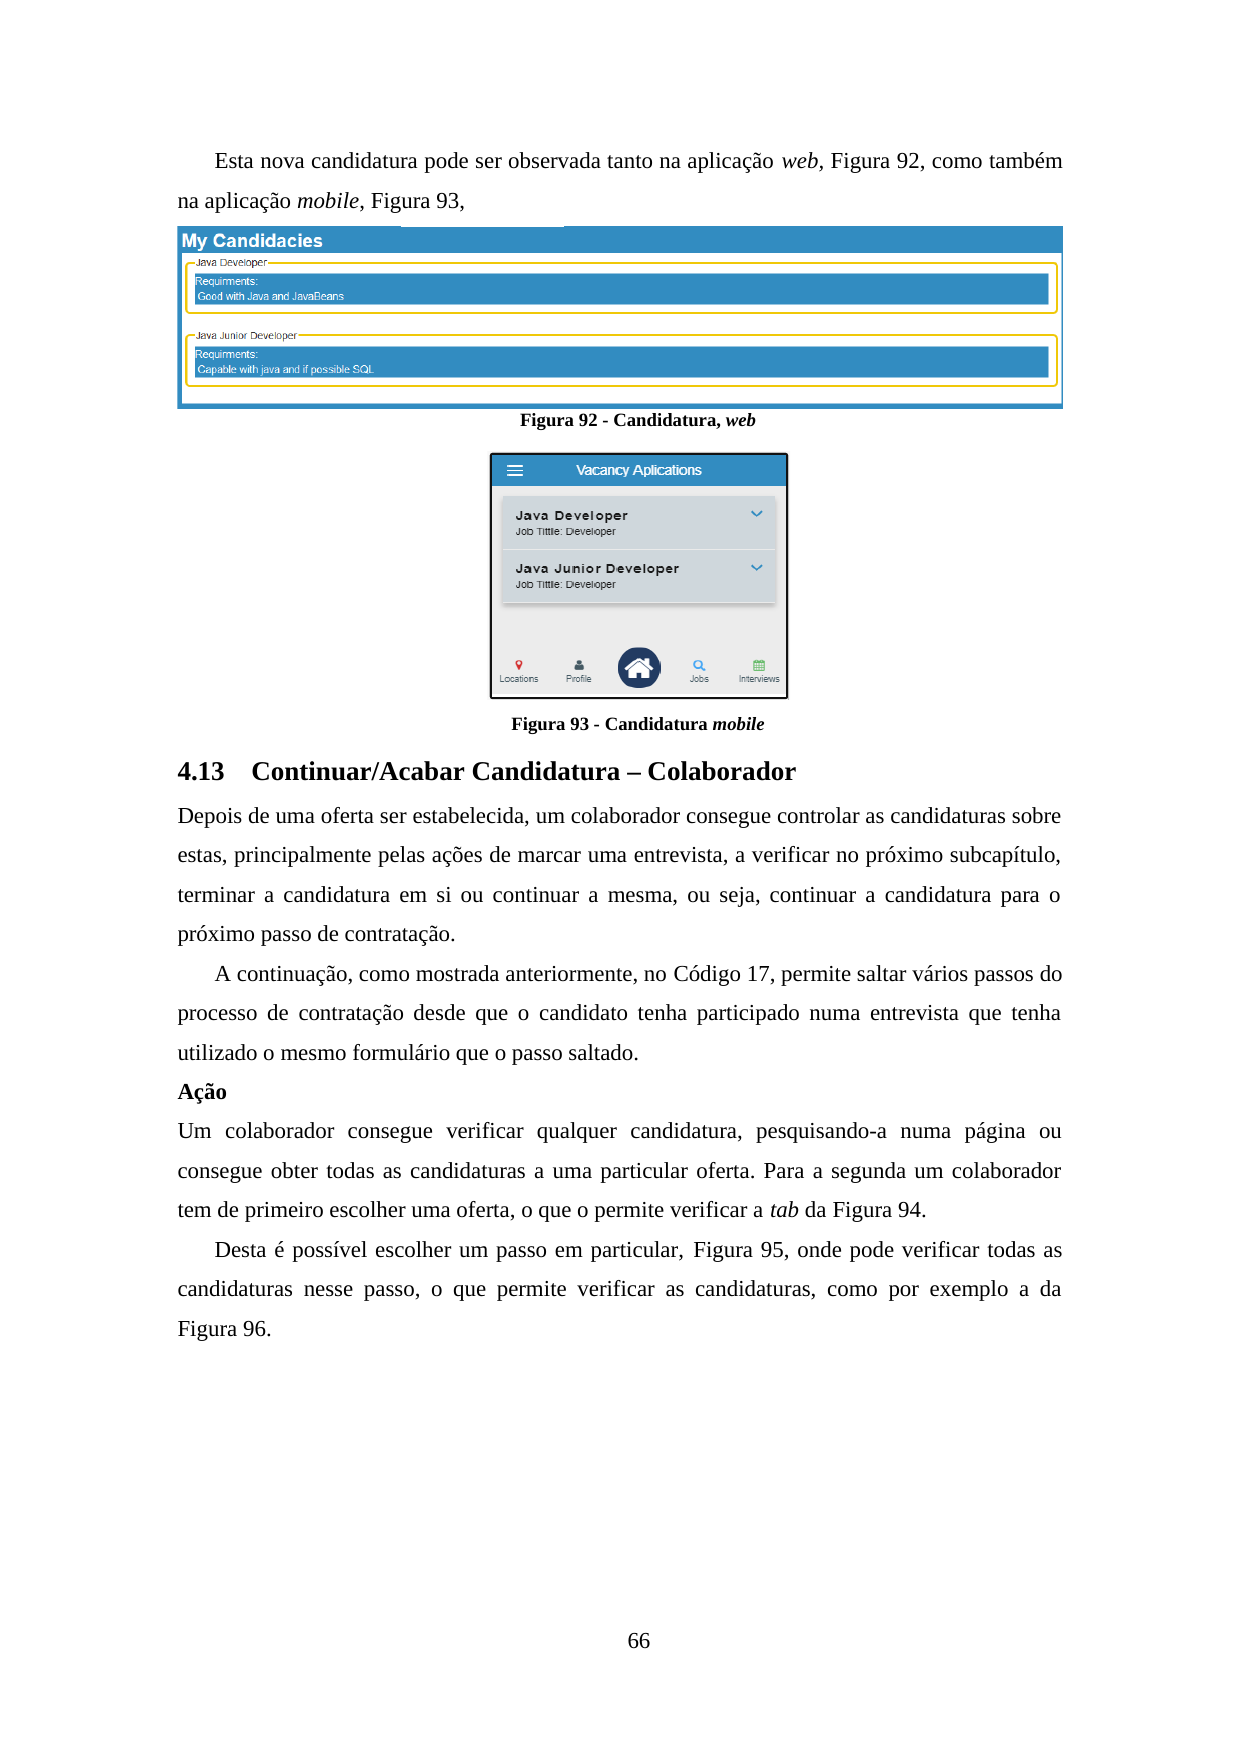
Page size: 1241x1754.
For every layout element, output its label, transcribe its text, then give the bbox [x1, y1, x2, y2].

text Figura 92 - Candidatura, web [177, 409, 1063, 430]
picture [177, 226, 1063, 409]
text Ação [177, 1078, 1063, 1104]
text A continuação, como mostrada anteriormente, no Código 17, permite saltar vários passos do processo de contratação desde que o candidato tenha participado numa entrevista que tenha utilizado o mesmo formulário que o passo saltado. [177, 959, 1063, 1065]
text Esta nova candidatura pode ser observada tanto na aplicação web, Figura 91, como também na aplicação mobile, Figura 92, [177, 148, 1063, 213]
text Desta é possível escolher um passo em particular, Figura 94, onde pode verificar todas as candidaturas nesse passo, o que permite verificar as candidaturas, como por exemplo a da Figura 95. [177, 1236, 1063, 1341]
picture [487, 451, 791, 700]
subtitle Continuar/Acabar Candidatura – Colaborador [177, 755, 1063, 786]
text Figura 93 - Candidatura mobile [177, 713, 1063, 734]
text Um colaborador consegue verificar qualquer candidatura, pesquisando-a numa página ou consegue obter todas as candidaturas a uma particular oferta. Para a segunda um colaborador tem de primeiro escolher uma oferta, o que o permite verificar a tab da Figura 93. [177, 1117, 1063, 1223]
text Depois de uma oferta ser estabelecida, um colaborador consegue controlar as candidaturas sobre estas, principalmente pelas ações de marcar uma entrevista, a verificar no próximo subcapítulo, terminar a candidatura em si ou continuar a mesma, ou seja, continuar a candidatura para o próximo passo de contratação. [177, 802, 1063, 946]
